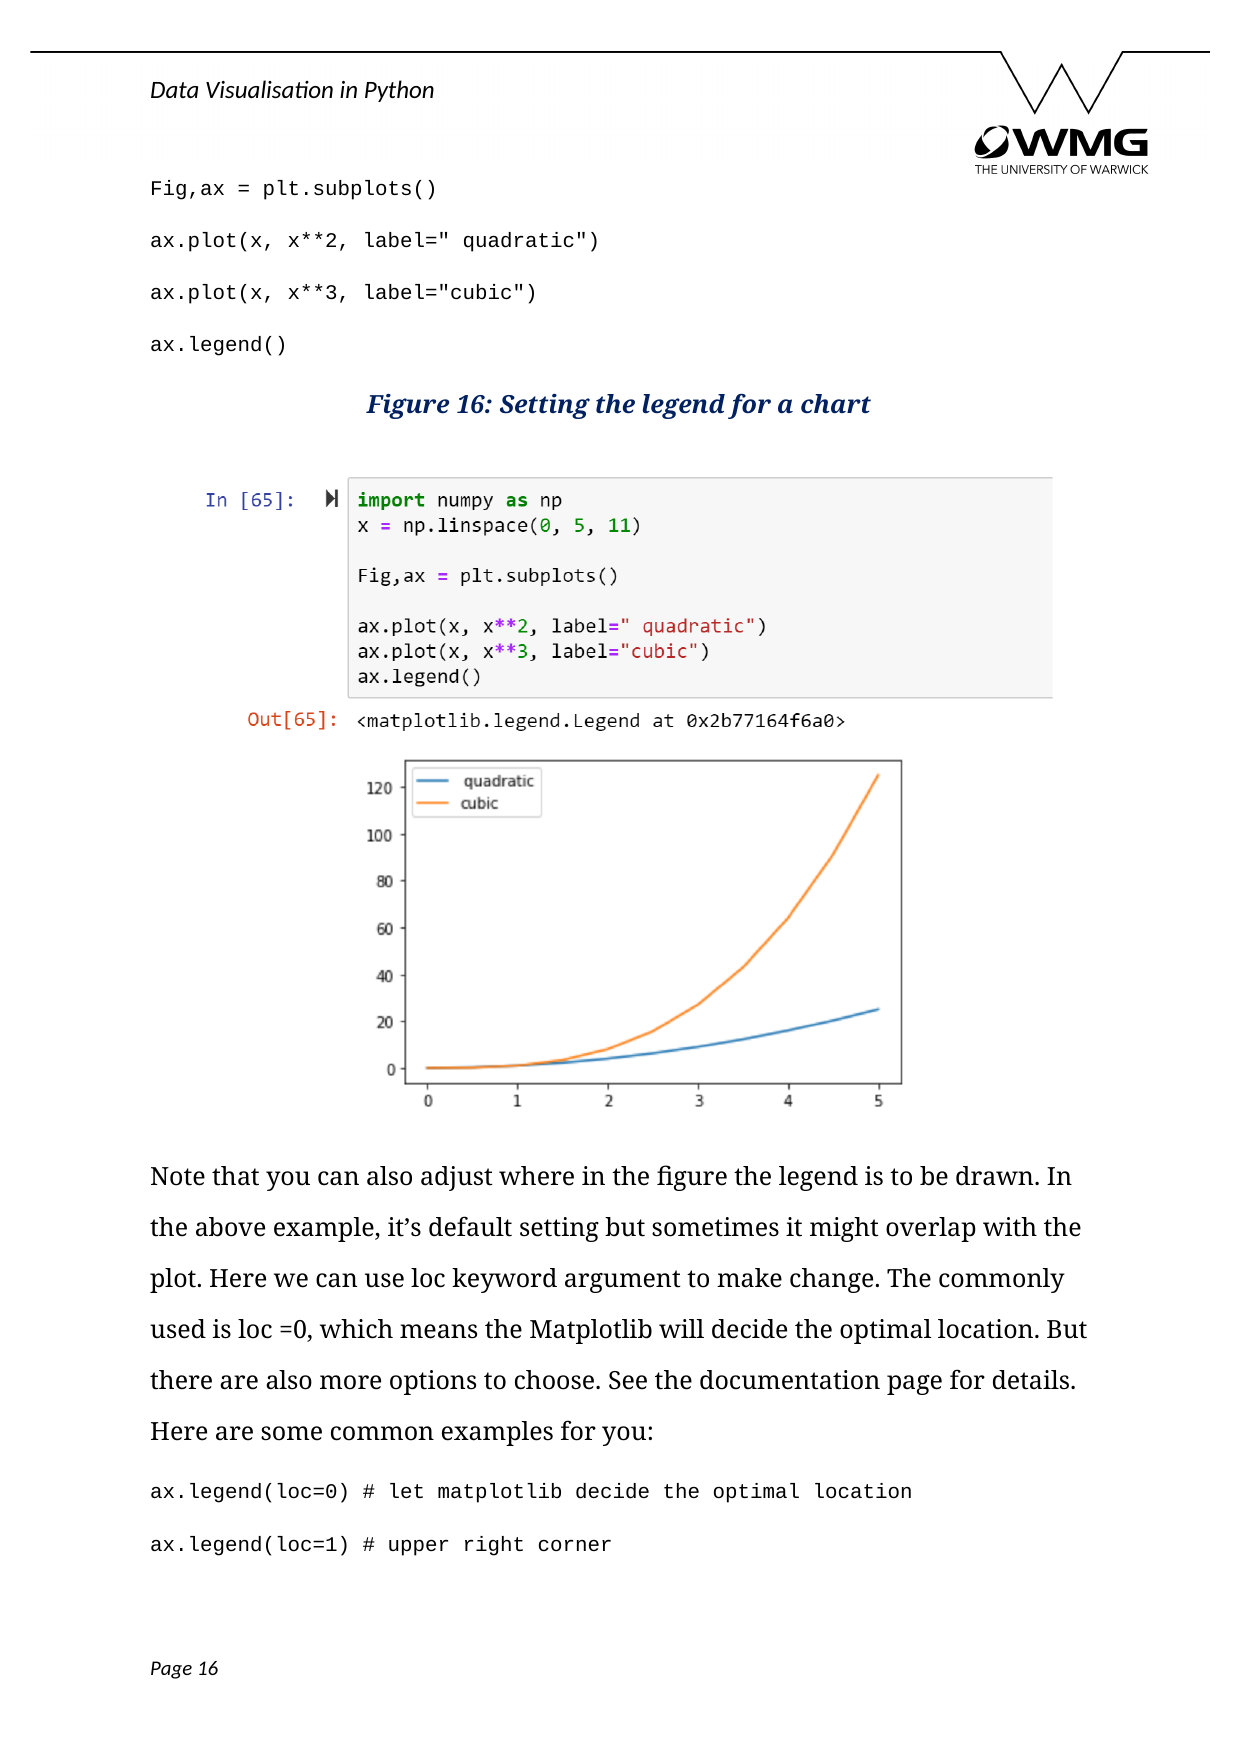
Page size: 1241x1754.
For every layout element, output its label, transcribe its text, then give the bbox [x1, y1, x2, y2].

picture [30, 51, 1210, 174]
text Fig,ax = plt.subplots() [150, 178, 1090, 202]
text ax.plot(x, x**2, label=" quadratic") [150, 230, 1090, 254]
text Note that you can also adjust where in the figure the legend is to be drawn. In the above example, it’s default setting but sometimes it might overlap with the plot. Here we can use loc keyword argument to make change. The commonly used is loc =0, which means the Matplotlib will decide the optimal location. But there are also more options to choose. See the documentation page for details. Here are some common examples for you: [150, 1158, 1090, 1448]
text ax.legend(loc=0) # let matplotlib decide the optimal location [150, 1481, 1090, 1505]
text ax.plot(x, x**3, label="cubic") [150, 282, 1090, 306]
picture [187, 458, 1053, 1127]
text ax.legend(loc=1) # upper right corner [150, 1533, 1090, 1557]
text ax.legend() [150, 334, 1090, 358]
